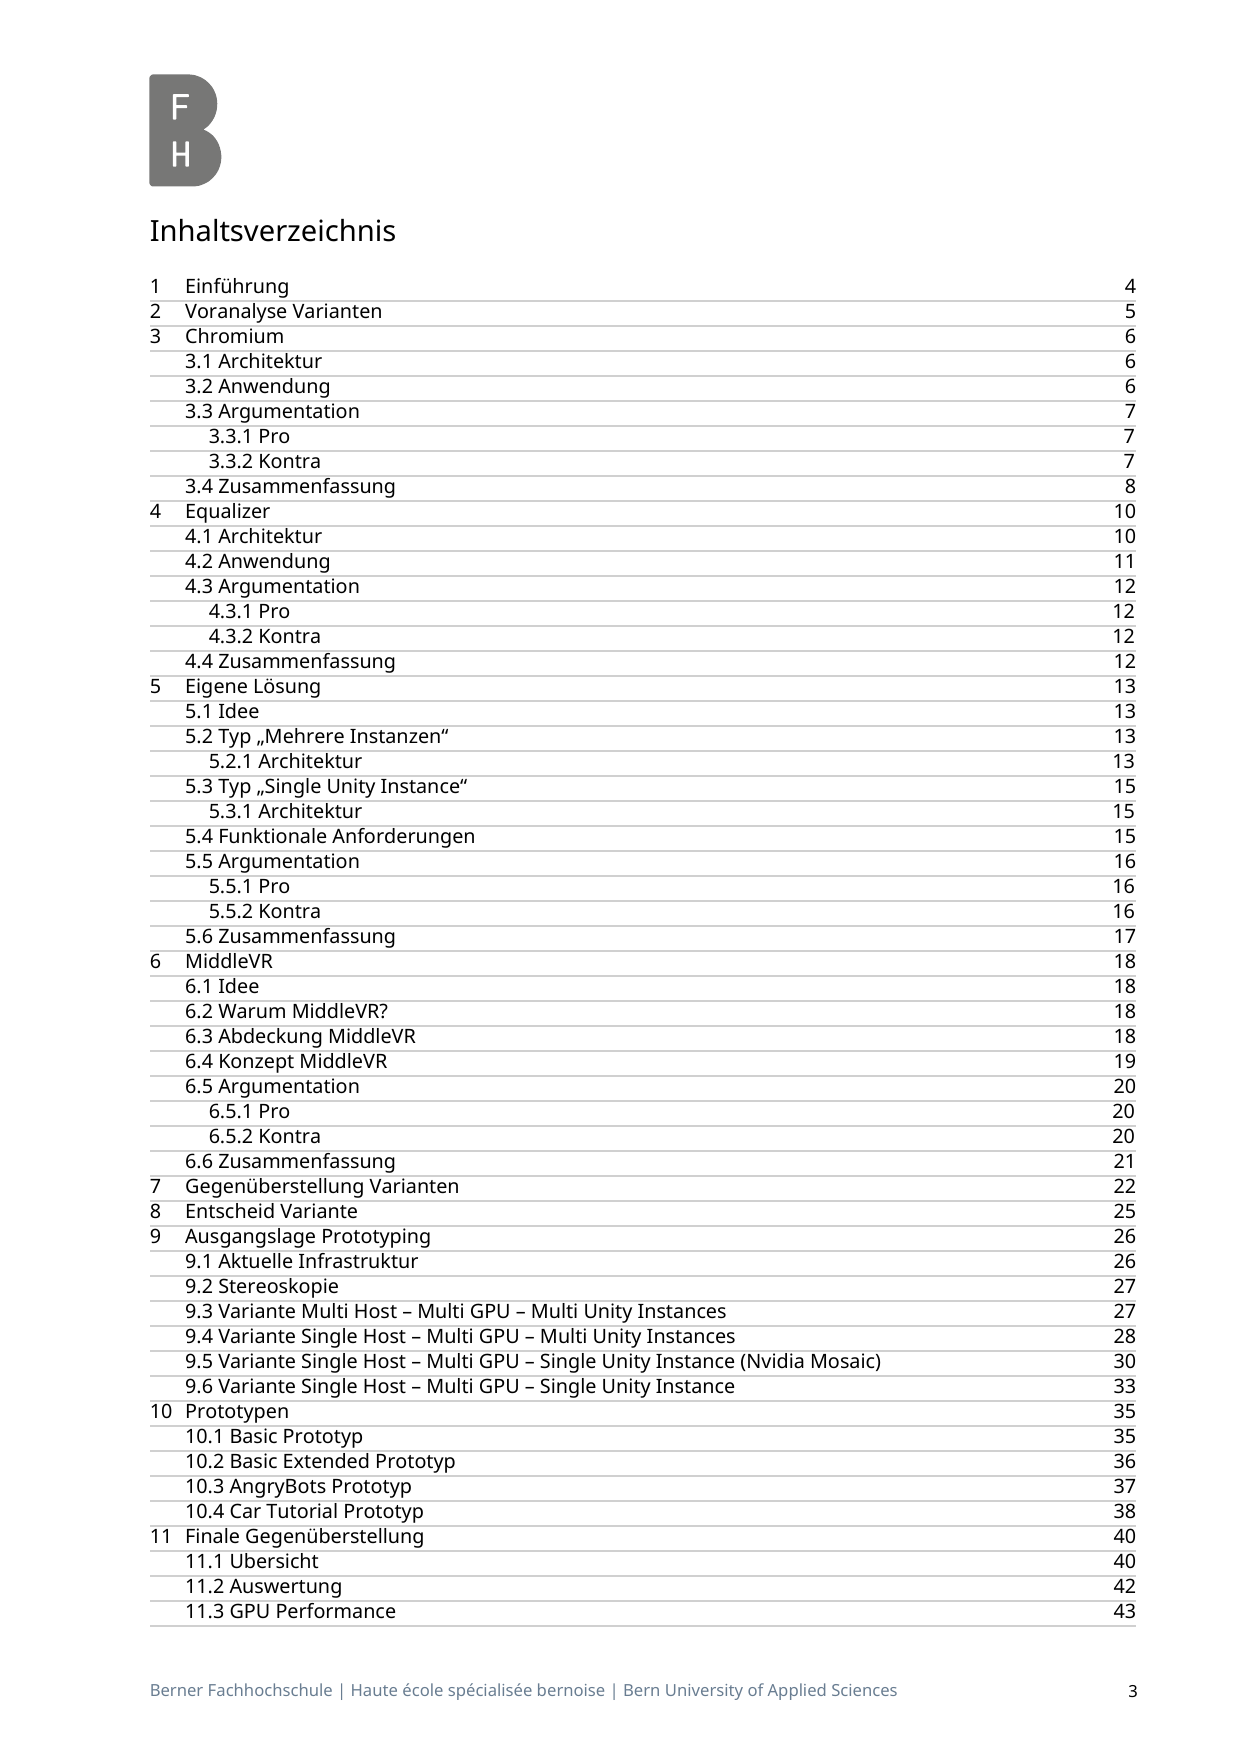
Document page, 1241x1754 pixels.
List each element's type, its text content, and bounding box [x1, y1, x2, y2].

text 9.1 Aktuelle Infrastruktur 26 [149, 1252, 1136, 1277]
text 4.4 Zusammenfassung 12 [149, 652, 1136, 677]
text 6.3 Abdeckung MiddleVR 18 [149, 1027, 1136, 1052]
text 3.3 Argumentation 7 [149, 402, 1136, 427]
text Inhaltsverzeichnis [149, 210, 1136, 250]
text 5.2.1 Architektur 13 [149, 752, 1136, 777]
text 6.5.2 Kontra 20 [149, 1127, 1136, 1152]
text 10.3 AngryBots Prototyp 37 [149, 1477, 1136, 1502]
text 9.4 Variante Single Host – Multi GPU – Multi Unity Instances 28 [149, 1327, 1136, 1352]
text 9.3 Variante Multi Host – Multi GPU – Multi Unity Instances 27 [149, 1302, 1136, 1327]
text 3.3.2 Kontra 7 [149, 452, 1136, 477]
text 4.3 Argumentation 12 [149, 577, 1136, 602]
text 6.1 Idee 18 [149, 977, 1136, 1002]
text 10 Prototypen 35 [149, 1402, 1136, 1427]
text 8 Entscheid Variante 25 [149, 1202, 1136, 1227]
text 6.5.1 Pro 20 [149, 1102, 1136, 1127]
text 3.1 Architektur 6 [149, 352, 1136, 377]
text 9.6 Variante Single Host – Multi GPU – Single Unity Instance 33 [149, 1377, 1136, 1402]
text 3 Chromium 6 [149, 327, 1136, 352]
text 7 Gegenüberstellung Varianten 22 [149, 1177, 1136, 1202]
text 11.1 Übersicht 40 [149, 1552, 1136, 1577]
text 6 MiddleVR 18 [149, 952, 1136, 977]
text 6.2 Warum MiddleVR? 18 [149, 1002, 1136, 1027]
text 5.2 Typ „Mehrere Instanzen“ 13 [149, 727, 1136, 752]
text 2 Voranalyse Varianten 5 [149, 302, 1136, 327]
text 3.3.1 Pro 7 [149, 427, 1136, 452]
text 10.4 Car Tutorial Prototyp 38 [149, 1502, 1136, 1527]
text 5.6 Zusammenfassung 17 [149, 927, 1136, 952]
text 4.3.2 Kontra 12 [149, 627, 1136, 652]
text 1 Einführung 4 [149, 277, 1136, 302]
text 10.1 Basic Prototyp 35 [149, 1427, 1136, 1452]
text 9 Ausgangslage Prototyping 26 [149, 1227, 1136, 1252]
text 5.3 Typ „Single Unity Instance“ 15 [149, 777, 1136, 802]
text 6.6 Zusammenfassung 21 [149, 1152, 1136, 1177]
text 6.5 Argumentation 20 [149, 1077, 1136, 1102]
text 4.3.1 Pro 12 [149, 602, 1136, 627]
text 5.4 Funktionale Anforderungen 15 [149, 827, 1136, 852]
text 5.5 Argumentation 16 [149, 852, 1136, 877]
text 4.2 Anwendung 11 [149, 552, 1136, 577]
text 11.2 Auswertung 42 [149, 1577, 1136, 1602]
text 5.5.1 Pro 16 [149, 877, 1136, 902]
text 4.1 Architektur 10 [149, 527, 1136, 552]
text 10.2 Basic Extended Prototyp 36 [149, 1452, 1136, 1477]
text 11 Finale Gegenüberstellung 40 [149, 1527, 1136, 1552]
text 3.2 Anwendung 6 [149, 377, 1136, 402]
text 5.1 Idee 13 [149, 702, 1136, 727]
text 5 Eigene Lösung 13 [149, 677, 1136, 702]
text 11.3 GPU Performance 43 [149, 1602, 1136, 1627]
text 3.4 Zusammenfassung 8 [149, 477, 1136, 502]
text 4 Equalizer 10 [149, 502, 1136, 527]
text 9.2 Stereoskopie 27 [149, 1277, 1136, 1302]
text 5.5.2 Kontra 16 [149, 902, 1136, 927]
text 5.3.1 Architektur 15 [149, 802, 1136, 827]
text 6.4 Konzept MiddleVR 19 [149, 1052, 1136, 1077]
text 9.5 Variante Single Host – Multi GPU – Single Unity Instance (Nvidia Mosaic) 30 [149, 1352, 1136, 1377]
